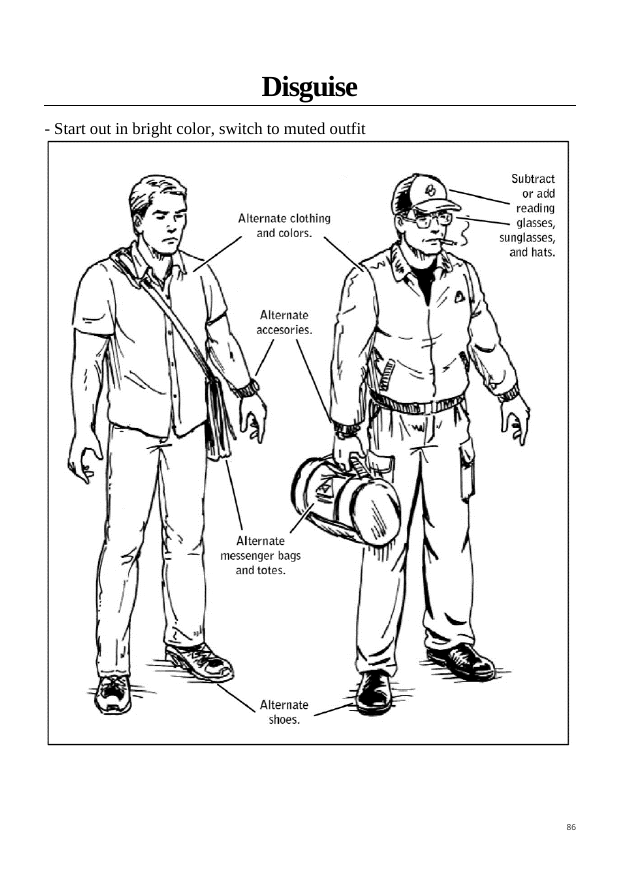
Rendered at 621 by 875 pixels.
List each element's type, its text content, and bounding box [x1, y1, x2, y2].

subtitle Disguise [44, 69, 576, 105]
picture [44, 139, 574, 750]
text - Start out in bright color, switch to muted outfit [44, 118, 576, 138]
